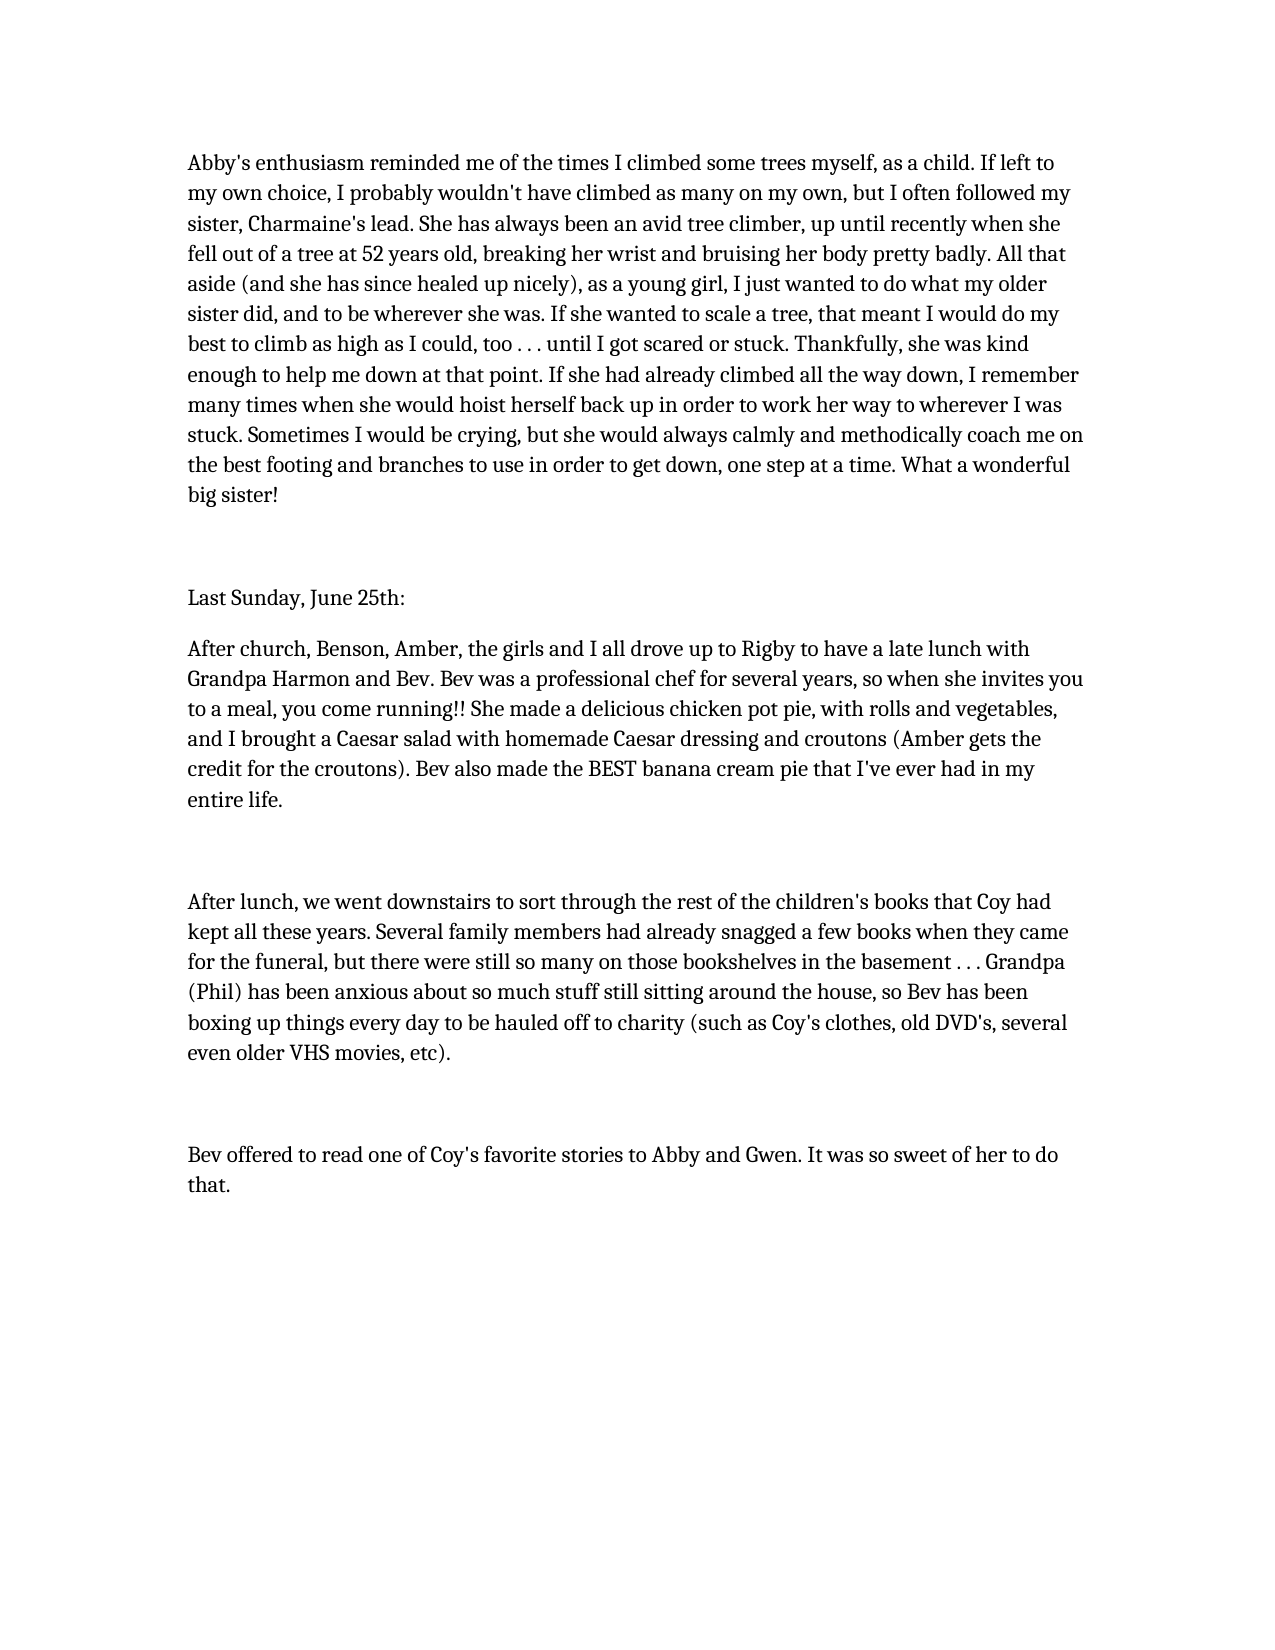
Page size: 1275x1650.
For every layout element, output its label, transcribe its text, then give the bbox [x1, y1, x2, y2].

text Bev offered to read one of Coy's favorite stories to Abby and Gwen. It was so sweet of her to do that. [187, 1142, 1087, 1198]
text Last Sunday, June 25th: [187, 584, 1087, 611]
text Abby's enthusiasm reminded me of the times I climbed some trees myself, as a child. If left to my own choice, I probably wouldn't have climbed as many on my own, but I often followed my sister, Charmaine's lead. She has always been an avid tree climber, up until recently when she fell out of a tree at 52 years old, breaking her wrist and bruising her body pretty badly. All that aside (and she has since healed up nicely), as a young girl, I just wanted to do what my older sister did, and to be wherever she was. If she wanted to scale a tree, that meant I would do my best to climb as high as I could, too . . . until I got scared or stuck. Thankfully, she was kind enough to help me down at that point. If she had already climbed all the way down, I remember many times when she would hoist herself back up in order to work her way to wherever I was stuck. Sometimes I would be crying, but she would always calmly and methodically coach me on the best footing and branches to use in order to get down, one step at a time. What a wonderful big sister! [187, 150, 1087, 509]
text After lunch, we went downstairs to sort through the rest of the children's books that Coy had kept all these years. Several family members had already snagged a few books when they came for the funeral, but there were still so many on those bookshelves in the basement . . . Grandpa (Phil) has been anxious about so much stuff still sitting around the house, so Bev has been boxing up things every day to be hauled off to charity (such as Coy's clothes, old DVD's, several even older VHS movies, etc). [187, 888, 1087, 1066]
text After church, Benson, Amber, the girls and I all drove up to Rigby to have a late lunch with Grandpa Harmon and Bev. Bev was a professional chef for several years, so when she invites you to a meal, you come running!! She made a delicious chicken pot pie, with rolls and vegetables, and I brought a Caesar salad with homemade Caesar dressing and croutons (Amber gets the credit for the croutons). Bev also made the BEST banana cream pie that I've ever had in my entire life. [187, 635, 1087, 813]
